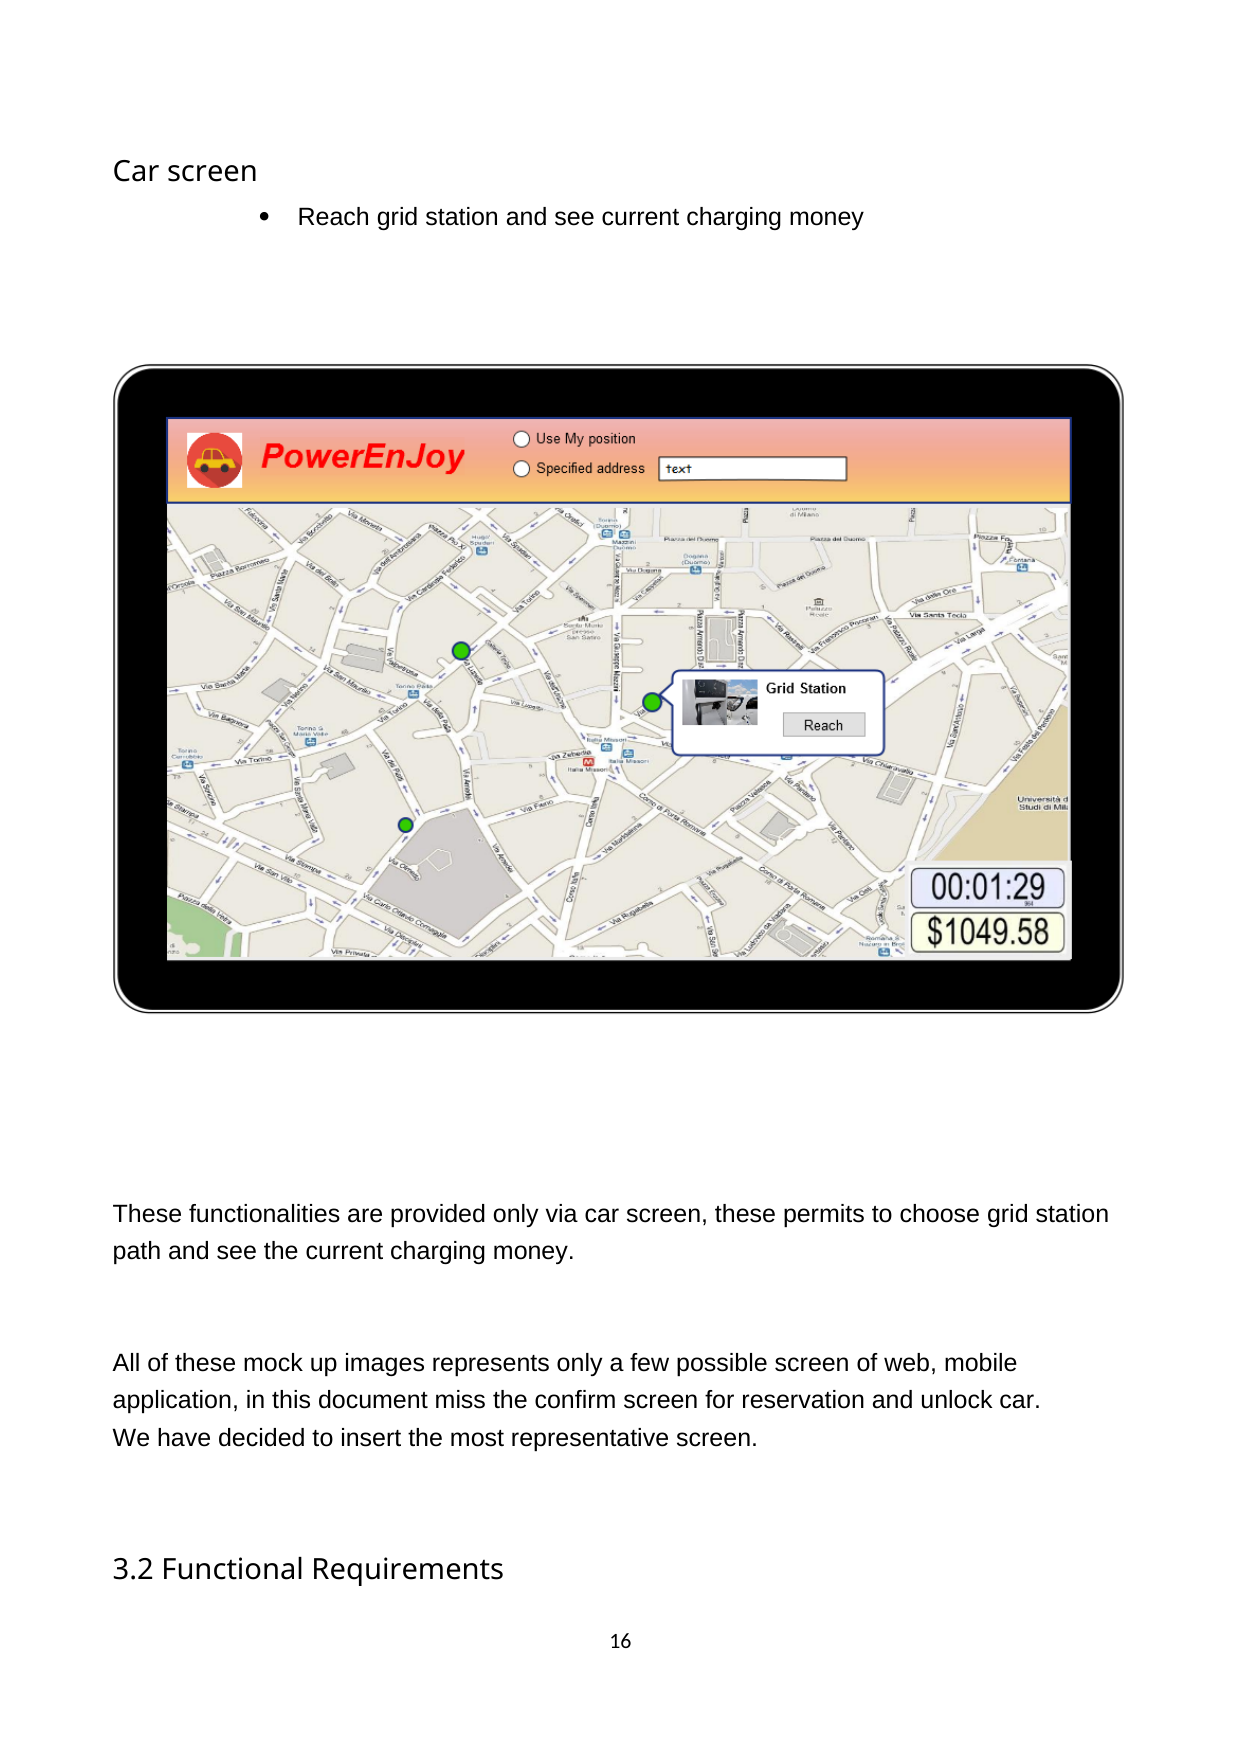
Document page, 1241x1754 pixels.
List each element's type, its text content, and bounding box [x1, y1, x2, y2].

text 3.2 Functional Requirements [112, 1549, 1128, 1588]
text Car screen [112, 150, 1128, 190]
text All of these mock up images represents only a few possible screen of web, mobile application, in this document miss the confirm screen for reservation and unlock car. [112, 1348, 1128, 1414]
picture [112, 239, 1128, 1191]
text We have decided to insert the most representative screen. [112, 1422, 1128, 1451]
list Reach grid station and see current charging money [260, 202, 1128, 230]
text These functionalities are provided only via car screen, these permits to choose grid station path and see the current charging money. [112, 1199, 1128, 1265]
